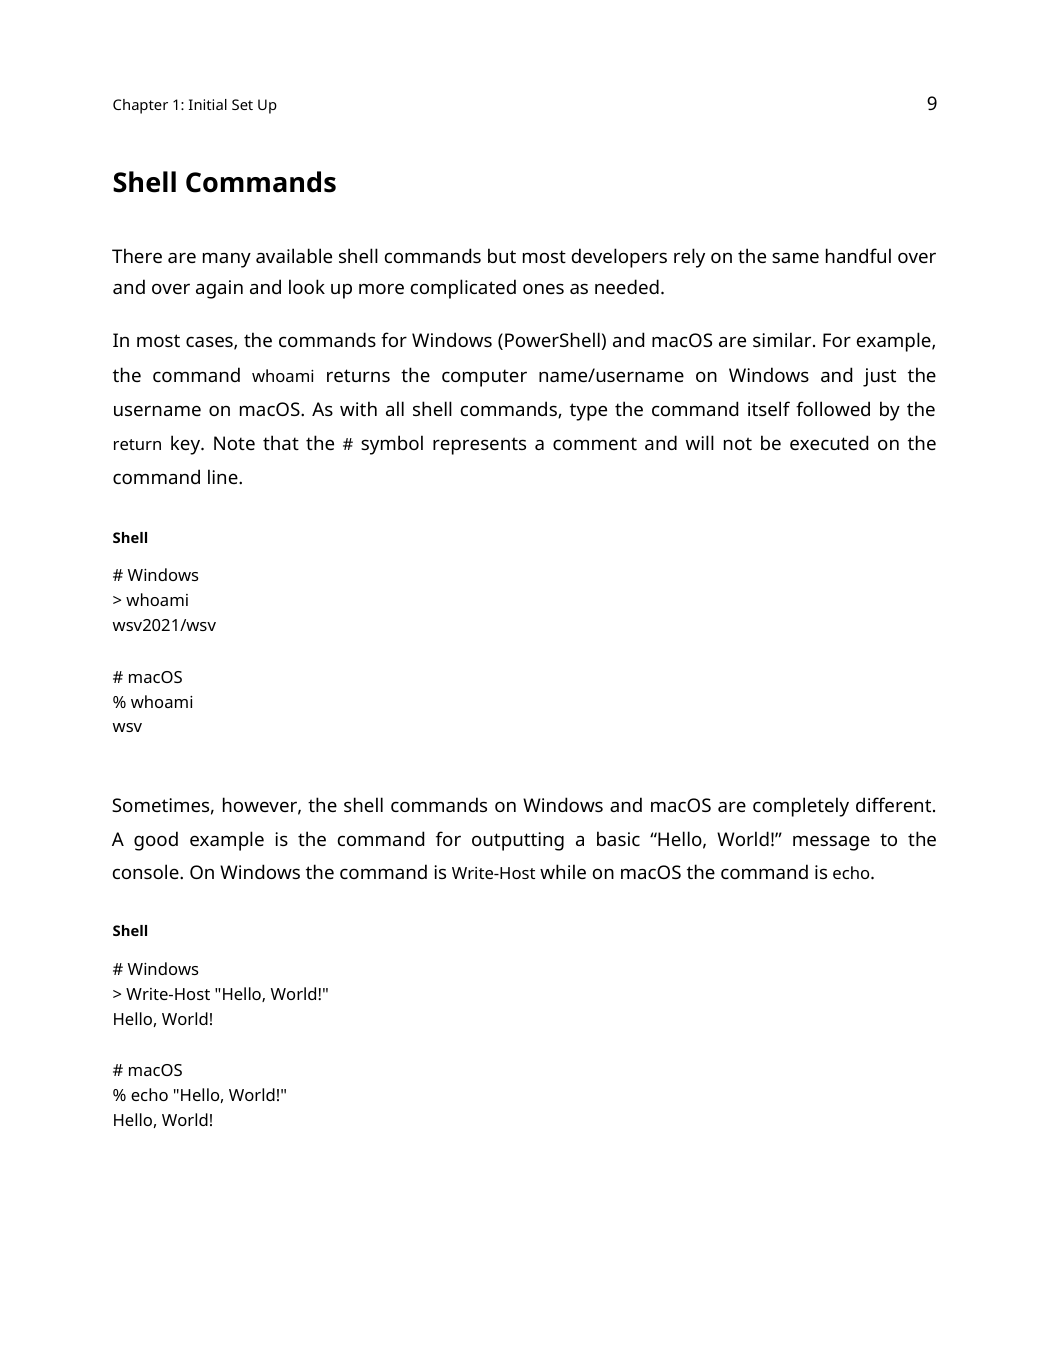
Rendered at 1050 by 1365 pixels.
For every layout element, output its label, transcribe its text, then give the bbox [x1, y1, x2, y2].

text Chapter 1: Initial Set Up 9 [112, 90, 940, 115]
text Shell [112, 527, 940, 547]
text # macOS % echo "Hello, World!" Hello, World! [112, 1059, 340, 1131]
text Shell [112, 921, 940, 941]
text In most cases, the commands for Windows (PowerShell) and macOS are similar. For example, the command whoami returns the computer name/username on Windows and just the username on macOS. As with all shell commands, type the command itself followed by the return key. Note that the # symbol represents a comment and will not be executed on the command line. [112, 328, 937, 490]
text There are many available shell commands but most developers rely on the same handful over and over again and look up more complicated ones as needed. [112, 243, 940, 300]
text Sometimes, however, the shell commands on Windows and macOS are completely different. A good example is the command for outputting a basic “Hello, World!” message to the console. On Windows the command is Write-Host while on macOS the command is echo. [112, 793, 938, 884]
text # Windows > whoami wsv2021/wsv [112, 564, 235, 636]
text # Windows > Write-Host "Hello, World!" Hello, World! [112, 957, 400, 1030]
text # macOS % whoami wsv [112, 665, 205, 738]
text Shell Commands [112, 164, 940, 201]
